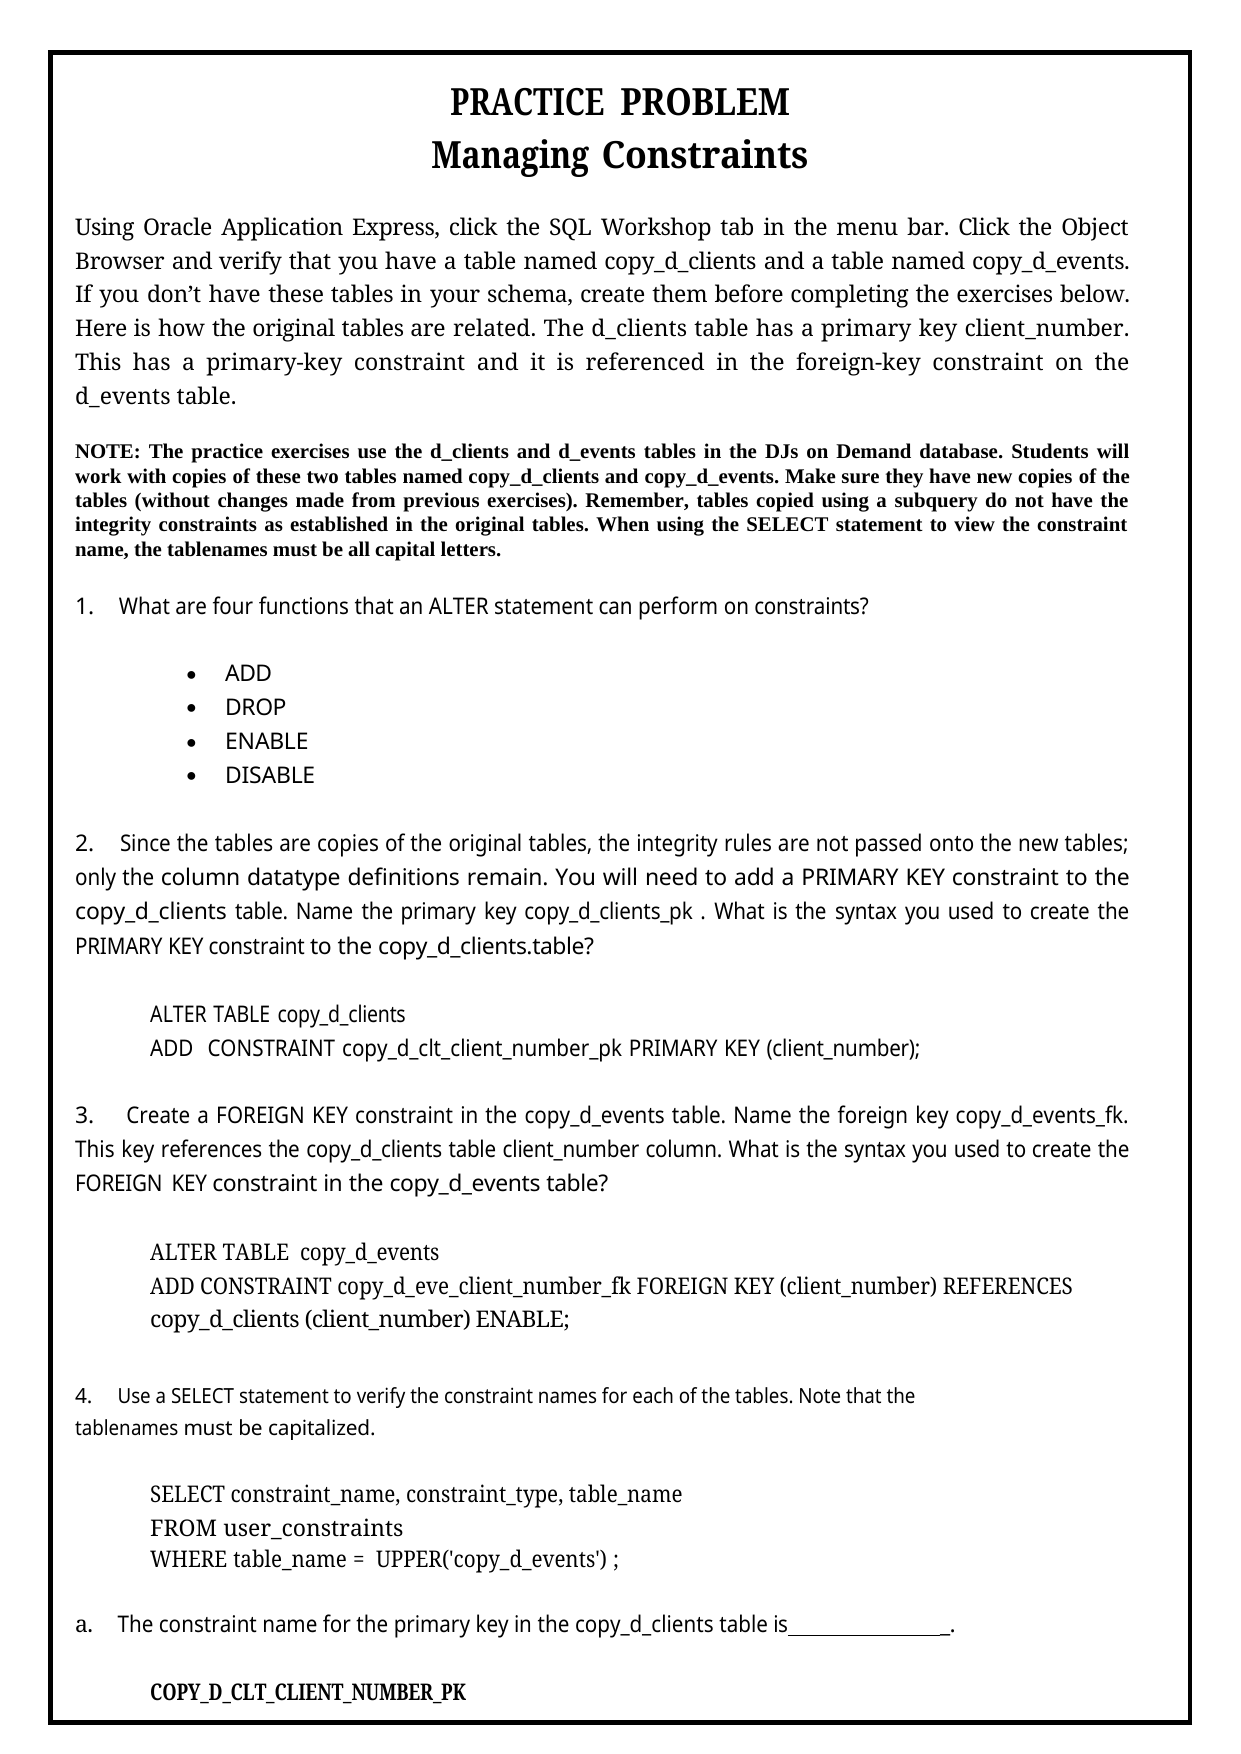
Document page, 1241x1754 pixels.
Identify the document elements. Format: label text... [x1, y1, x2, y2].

text WHERE table_name = UPPER('copy_d_events') ; [150, 1547, 1188, 1573]
text COPY_D_CLT_CLIENT_NUMBER_PK [150, 1676, 1188, 1707]
text Using Oracle Application Express, click the SQL Workshop tab in the menu bar. Click the Object Browser and verify that you have a table named copy_d_clients and a table named copy_d_events. If you don’t have these tables in your schema, create them before completing the exercises below. Here is how the original tables are related. The d_clients table has a primary key client_number. This has a primary-key constraint and it is referenced in the foreign-key constraint on the d_events table. [75, 211, 1130, 411]
list Since the tables are copies of the original tables, the integrity rules are not passed onto the new tables; only the column datatype definitions remain. You will need to add a PRIMARY KEY constraint to the copy_d_clients table. Name the primary key copy_d_clients_pk . What is the syntax you used to create the PRIMARY KEY constraint to the copy_d_clients.table? [75, 826, 1130, 961]
list Create a FOREIGN KEY constraint in the copy_d_events table. Name the foreign key copy_d_events_fk. This key references the copy_d_clients table client_number column. What is the syntax you used to create the FOREIGN KEY constraint in the copy_d_events table? [75, 1099, 1131, 1198]
list Use a SELECT statement to verify the constraint names for each of the tables. Note that the tablenames must be capitalized. [75, 1381, 993, 1441]
text SELECT constraint_name, constraint_type, table_name FROM user_constraints [150, 1478, 700, 1544]
list DISABLE [187, 759, 1188, 791]
subtitle PRACTICE PROBLEM [113, 75, 1127, 126]
text ADD CONSTRAINT copy_d_eve_client_number_fk FOREIGN KEY (client_number) REFERENCES copy_d_clients (client_number) ENABLE; [150, 1270, 1188, 1334]
list ENABLE [187, 725, 1188, 758]
text ALTER TABLE copy_d_clients [150, 998, 1188, 1029]
list ADD [187, 657, 1188, 690]
list What are four functions that an ALTER statement can perform on constraints? [75, 590, 1188, 622]
text ADD CONSTRAINT copy_d_clt_client_number_pk PRIMARY KEY (client_number); [150, 1032, 1188, 1063]
text a. The constraint name for the primary key in the copy_d_clients table is _. [75, 1608, 1188, 1639]
list DROP [187, 691, 1188, 724]
text NOTE: The practice exercises use the d_clients and d_events tables in the DJs on Demand database. Students will work with copies of these two tables named copy_d_clients and copy_d_events. Make sure they have new copies of the tables (without changes made from previous exercises). Remember, tables copied using a subquery do not have the integrity constraints as established in the original tables. When using the SELECT statement to view the constraint name, the tablenames must be all capital letters. [75, 439, 1130, 561]
text Managing Constraints [113, 129, 1127, 180]
text ALTER TABLE copy_d_events [150, 1236, 1188, 1267]
